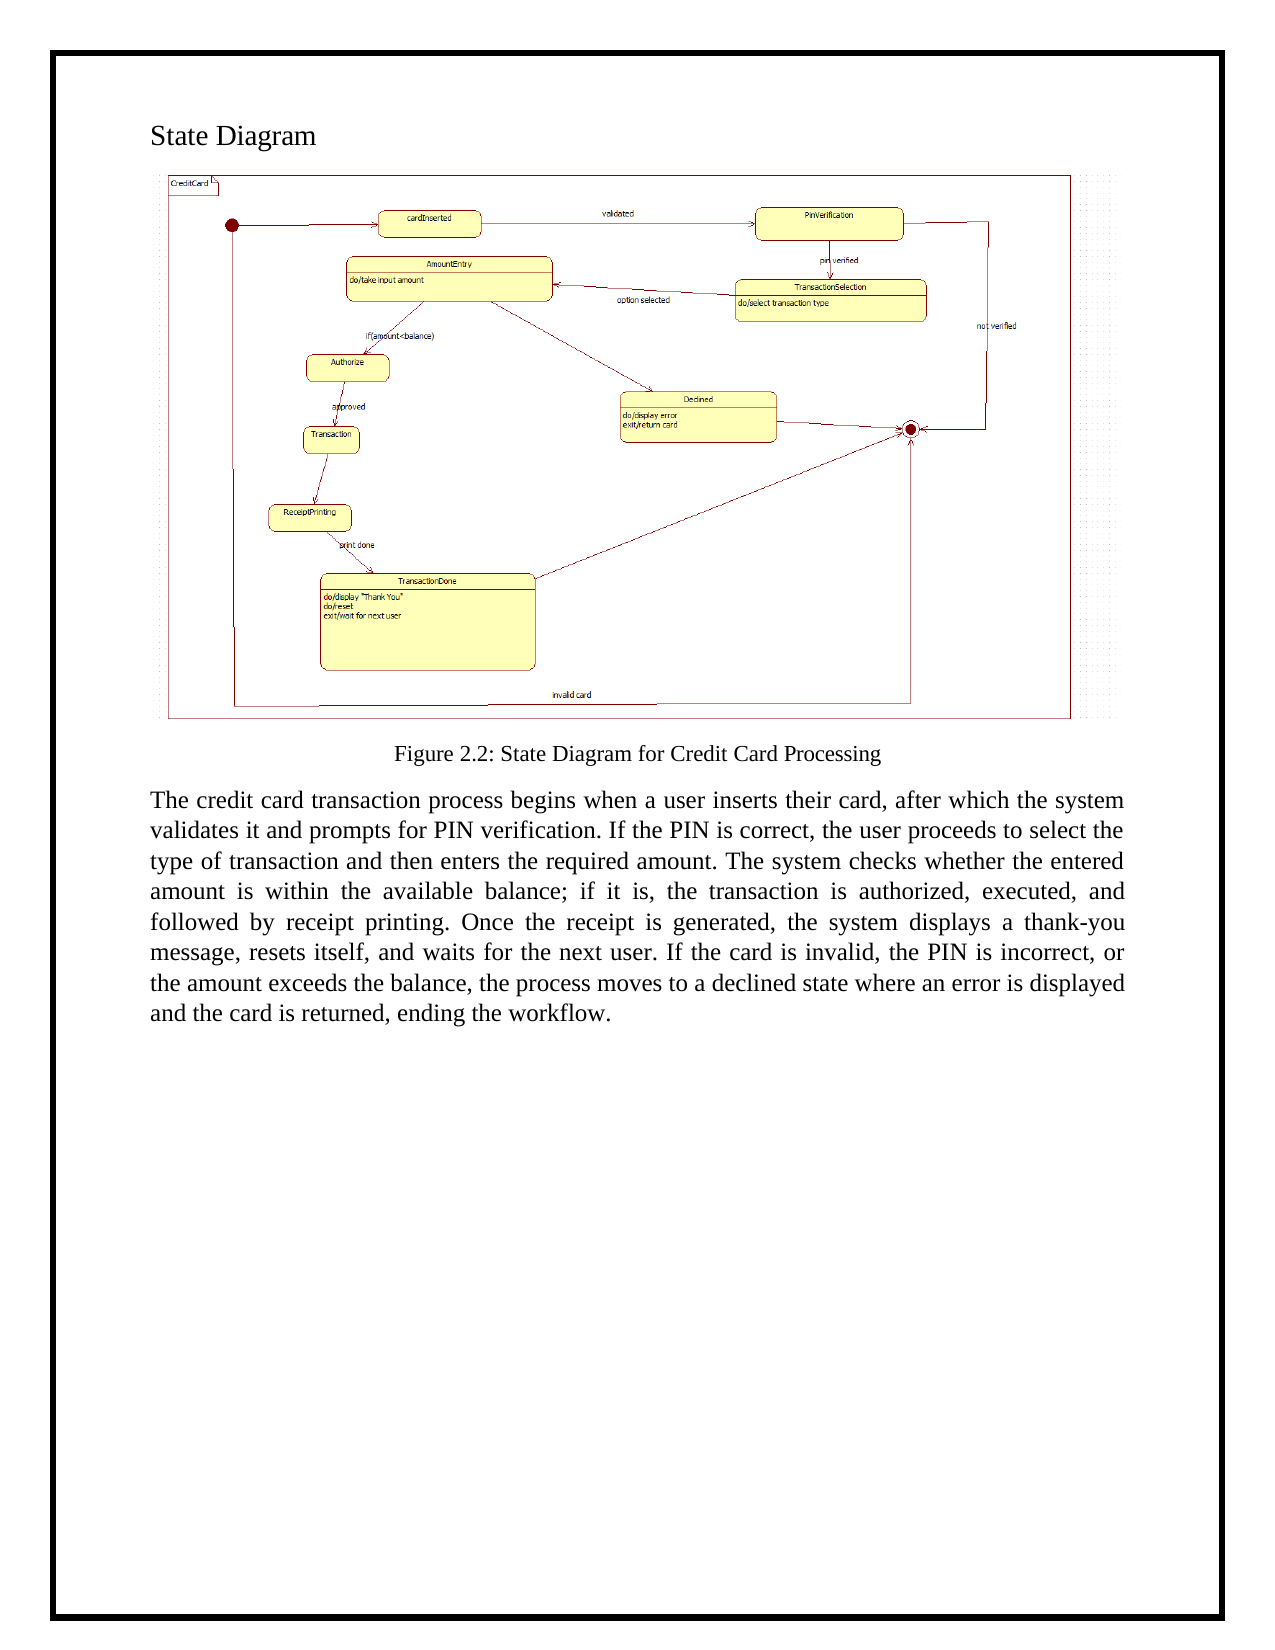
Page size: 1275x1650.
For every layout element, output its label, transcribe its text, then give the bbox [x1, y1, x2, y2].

subtitle State Diagram [150, 118, 1162, 152]
text Figure 2.2: State Diagram for Credit Card Processing [157, 719, 1118, 767]
text The credit card transaction process begins when a user inserts their card, after which the system validates it and prompts for PIN verification. If the PIN is correct, the user proceeds to select the type of transaction and then enters the required amount. The system checks whether the entered amount is within the available balance; if it is, the transaction is authorized, executed, and followed by receipt printing. Once the receipt is generated, the system displays a thank-you message, resets itself, and waits for the next user. If the card is invalid, the PIN is incorrect, or the amount exceeds the balance, the process moves to a declined state where an error is displayed and the card is returned, ending the workflow. [150, 785, 1125, 1027]
picture [153, 175, 1121, 719]
